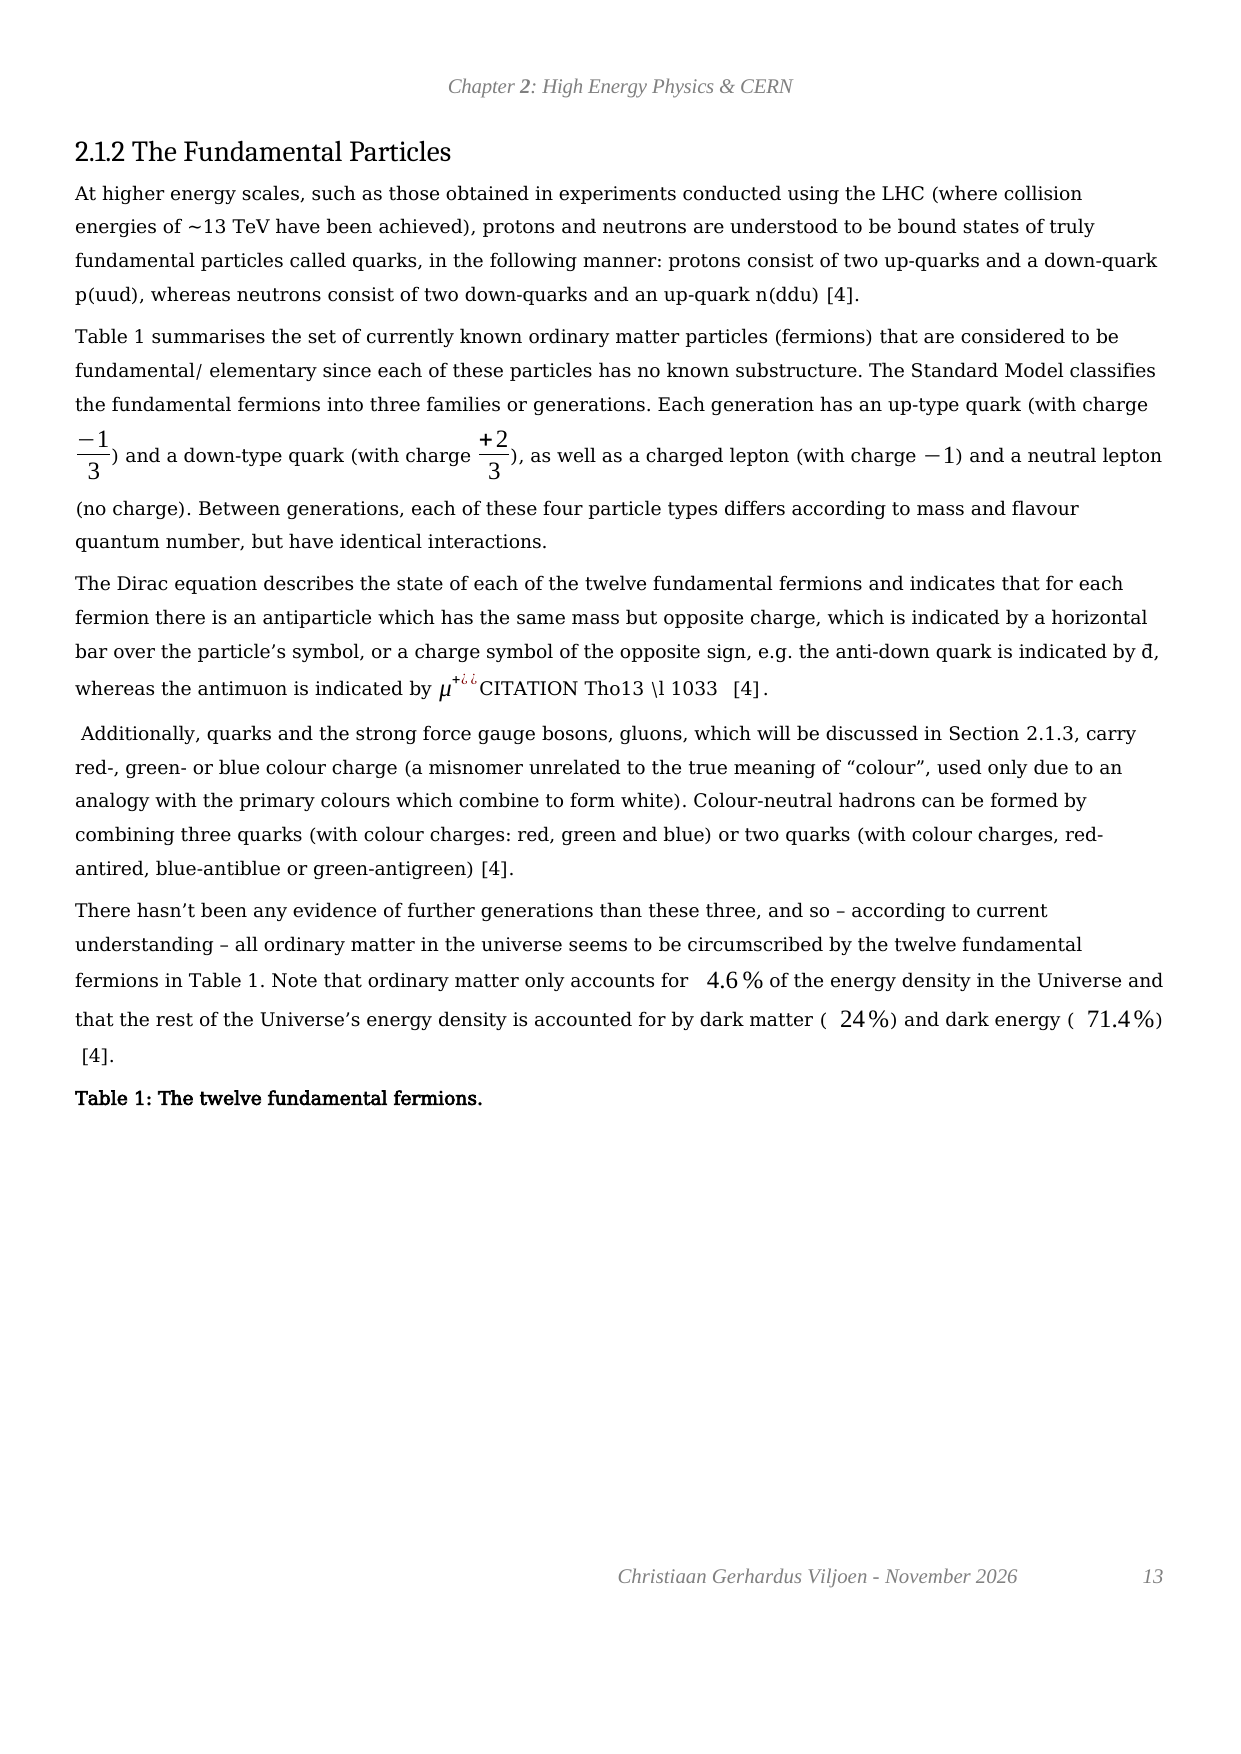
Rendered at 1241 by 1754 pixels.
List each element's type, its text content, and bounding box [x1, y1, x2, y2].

subtitle The Fundamental Particles [75, 135, 1165, 169]
text Additionally, quarks and the strong force gauge bosons, gluons, which will be discussed in Section 2.1.3, carry red-, green- or blue colour charge (a misnomer unrelated to the true meaning of “colour”, used only due to an analogy with the primary colours which combine to form white). Colour-neutral hadrons can be formed by combining three quarks (with colour charges: red, green and blue) or two quarks (with colour charges, red-antired, blue-antiblue or green-antigreen). [75, 722, 1165, 879]
text The Dirac equation describes the state of each of the twelve fundamental fermions and indicates that for each fermion there is an antiparticle which has the same mass but opposite charge, which is indicated by a horizontal bar over the particle’s symbol, or a charge symbol of the opposite sign, e.g. the anti-down quark is indicated by d̅, whereas the antimuon is indicated by . [75, 572, 1165, 702]
text Table 1 summarises the set of currently known ordinary matter particles (fermions) that are considered to be fundamental/ elementary since each of these particles has no known substructure. The Standard Model classifies the fundamental fermions into three families or generations. Each generation has an up-type quark (with charge ) and a down-type quark (with charge ), as well as a charged lepton (with charge ) and a neutral lepton (no charge). Between generations, each of these four particle types differs according to mass and flavour quantum number, but have identical interactions. [75, 325, 1165, 552]
text At higher energy scales, such as those obtained in experiments conducted using the LHC (where collision energies of ~13 TeV have been achieved), protons and neutrons are understood to be bound states of truly fundamental particles called quarks, in the following manner: protons consist of two up-quarks and a down-quark p(uud), whereas neutrons consist of two down-quarks and an up-quark n(ddu). [75, 181, 1165, 305]
text Table 1: The twelve fundamental fermions. [75, 1086, 1165, 1109]
text There hasn’t been any evidence of further generations than these three, and so – according to current understanding – all ordinary matter in the universe seems to be circumscribed by the twelve fundamental fermions in Table 1. Note that ordinary matter only accounts for of the energy density in the Universe and that the rest of the Universe’s energy density is accounted for by dark matter () and dark energy () . [75, 899, 1165, 1067]
